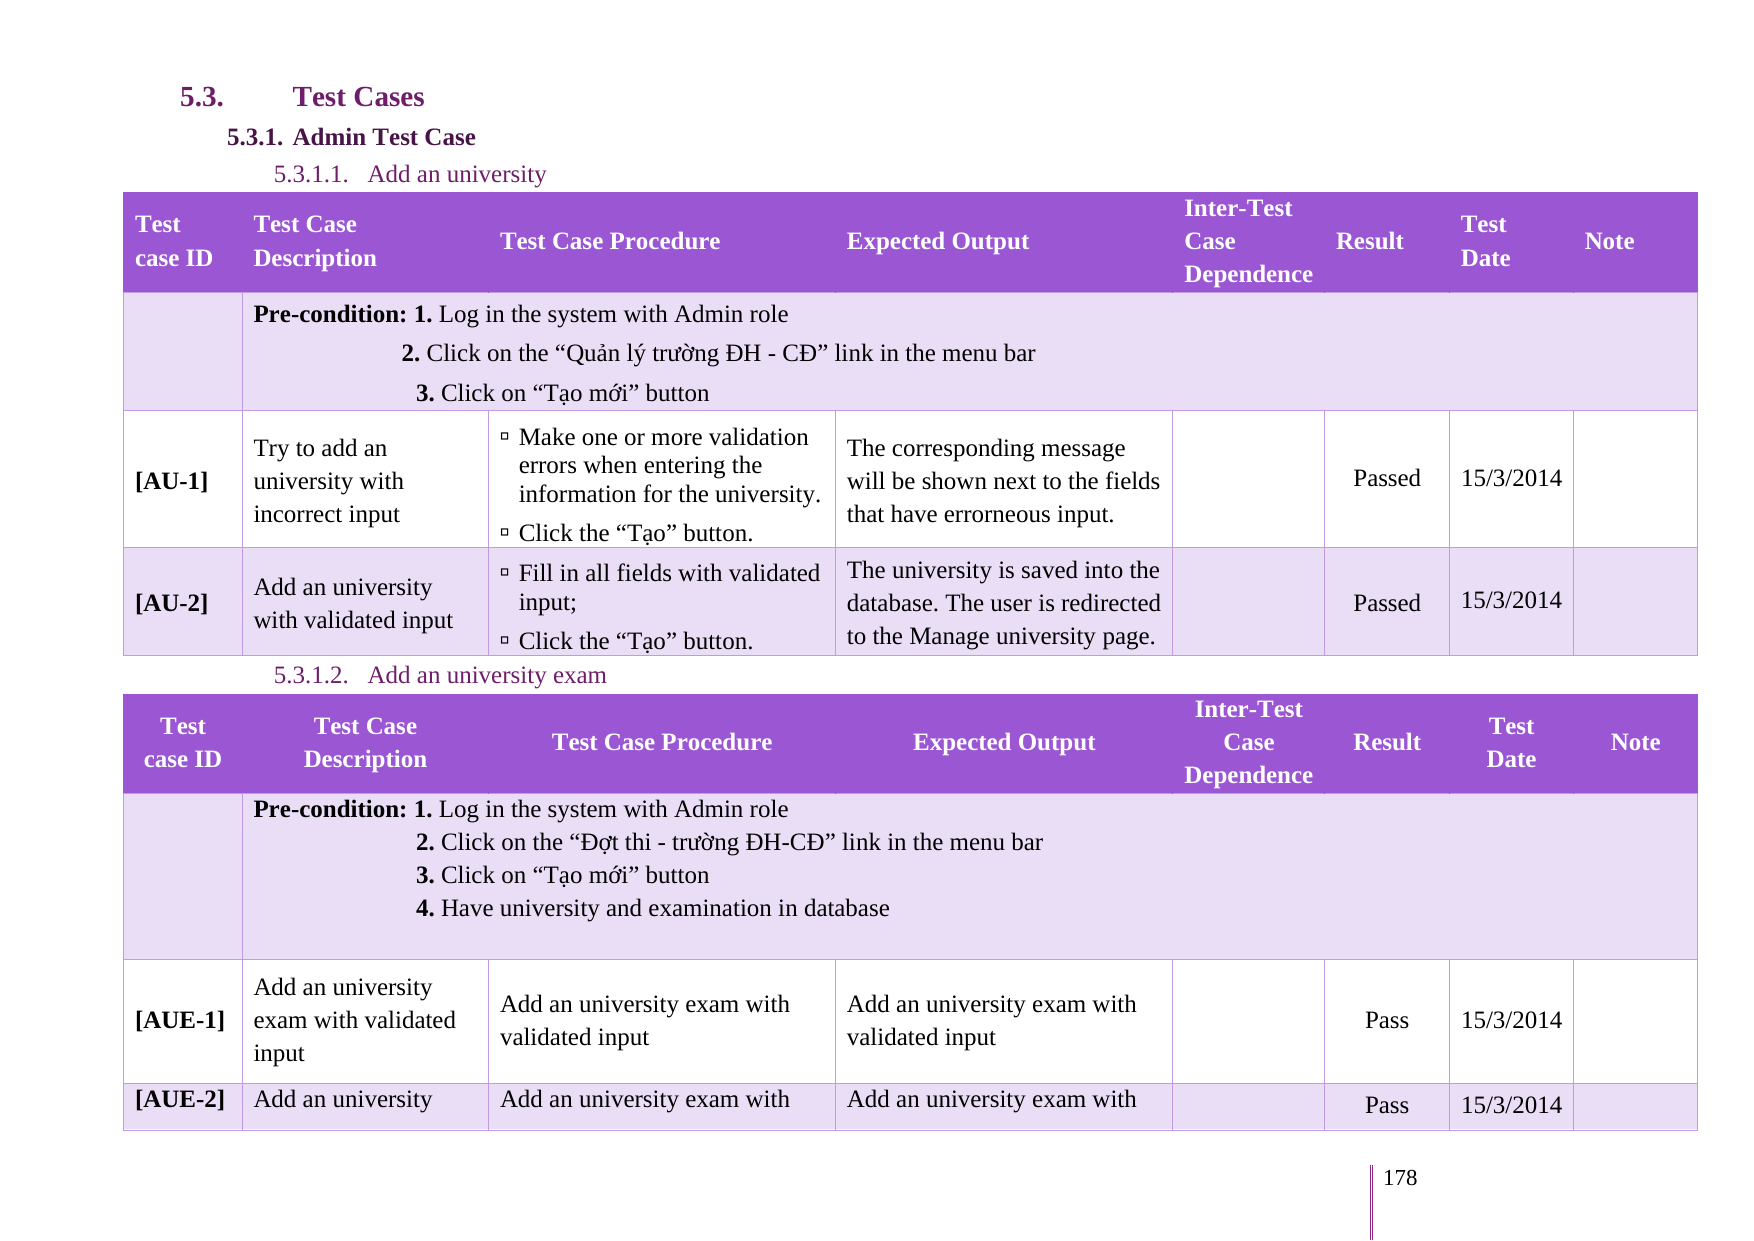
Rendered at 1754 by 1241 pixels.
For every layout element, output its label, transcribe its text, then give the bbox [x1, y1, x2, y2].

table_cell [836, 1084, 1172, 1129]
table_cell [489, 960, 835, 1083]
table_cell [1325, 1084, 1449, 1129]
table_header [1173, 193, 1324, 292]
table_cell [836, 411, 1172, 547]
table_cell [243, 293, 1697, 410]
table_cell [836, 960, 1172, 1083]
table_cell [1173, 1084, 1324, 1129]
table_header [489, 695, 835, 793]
subtitle Add an university [274, 159, 1679, 188]
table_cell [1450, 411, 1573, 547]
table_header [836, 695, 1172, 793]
subtitle Admin Test Case [227, 122, 1679, 151]
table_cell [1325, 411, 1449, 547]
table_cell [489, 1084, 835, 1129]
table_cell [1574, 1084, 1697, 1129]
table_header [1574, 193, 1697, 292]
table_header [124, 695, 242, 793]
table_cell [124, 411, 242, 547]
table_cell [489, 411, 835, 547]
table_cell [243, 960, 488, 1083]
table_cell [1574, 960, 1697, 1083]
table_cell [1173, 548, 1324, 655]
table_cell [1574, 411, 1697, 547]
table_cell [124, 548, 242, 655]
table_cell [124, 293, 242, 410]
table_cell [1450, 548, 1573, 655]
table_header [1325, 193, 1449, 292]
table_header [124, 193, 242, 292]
subtitle Add an university exam [274, 660, 1679, 689]
subtitle Test Cases [180, 79, 1679, 113]
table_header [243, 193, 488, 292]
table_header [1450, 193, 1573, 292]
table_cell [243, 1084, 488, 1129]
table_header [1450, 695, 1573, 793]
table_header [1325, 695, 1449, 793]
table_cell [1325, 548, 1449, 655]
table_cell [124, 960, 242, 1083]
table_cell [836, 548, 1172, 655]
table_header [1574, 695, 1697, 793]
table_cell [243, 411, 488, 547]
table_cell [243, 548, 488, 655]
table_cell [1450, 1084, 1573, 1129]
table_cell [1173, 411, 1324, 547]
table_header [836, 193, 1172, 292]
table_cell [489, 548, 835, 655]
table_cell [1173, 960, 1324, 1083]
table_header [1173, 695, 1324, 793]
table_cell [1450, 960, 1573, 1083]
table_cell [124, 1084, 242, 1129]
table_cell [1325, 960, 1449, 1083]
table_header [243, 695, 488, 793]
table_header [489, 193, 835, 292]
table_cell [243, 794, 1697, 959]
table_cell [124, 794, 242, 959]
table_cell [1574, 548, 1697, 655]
